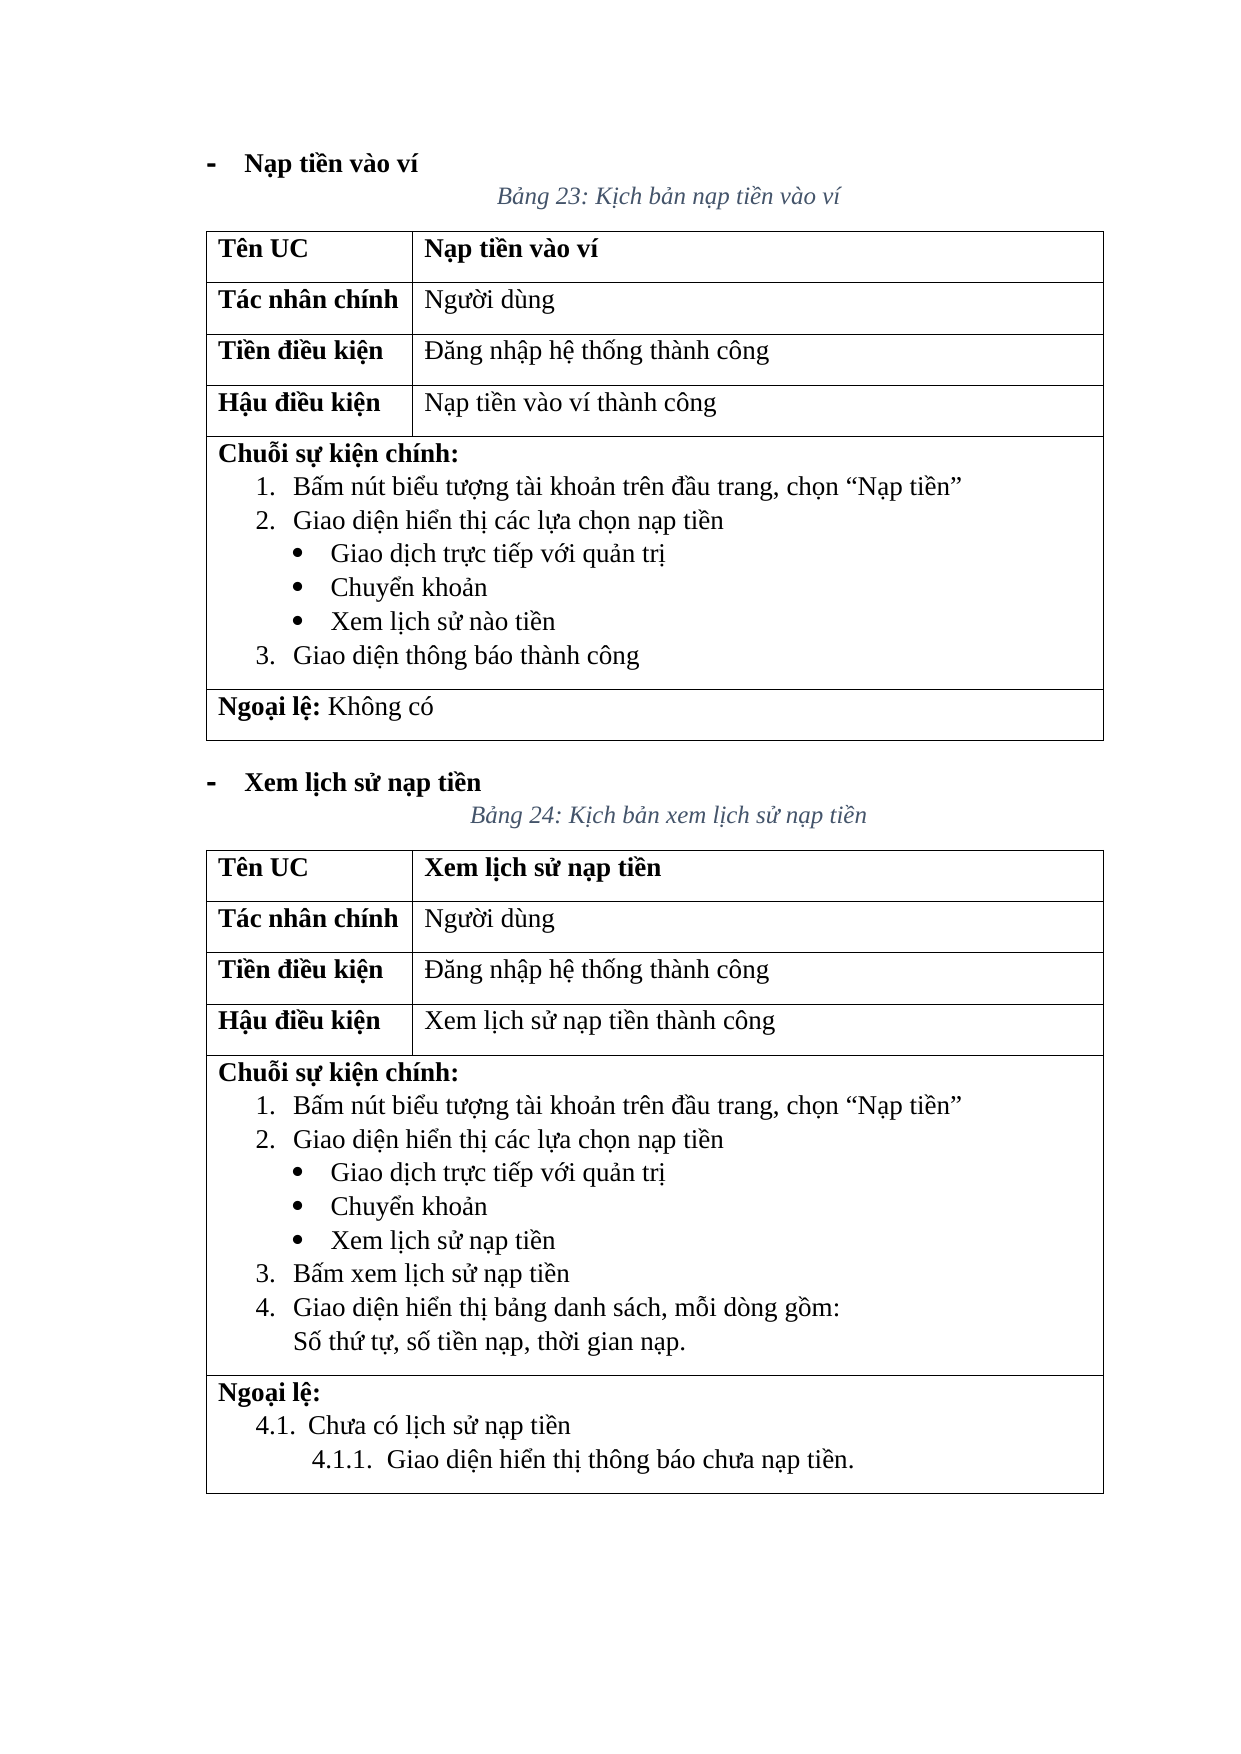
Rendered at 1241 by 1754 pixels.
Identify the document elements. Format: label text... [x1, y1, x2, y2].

table_cell Đăng nhập hệ thống thành công [413, 953, 1103, 1003]
table_cell Tiền điều kiện [207, 335, 412, 385]
table_cell Hậu điều kiện [207, 1005, 412, 1055]
text Bảng 23: Kịch bản nạp tiền vào ví [244, 181, 1093, 210]
table_cell Tiền điều kiện [207, 953, 412, 1003]
table_cell Chuỗi sự kiện chính: Bấm nút biểu tượng tài khoản trên đầu trang, chọn “Nạp tiền” Giao diện hiển thị các lựa chọn nạp tiền Giao dịch trực tiếp với quản trị Chuyển khoản Xem lịch sử nạp tiền Bấm xem lịch sử nạp tiền Giao diện hiển thị bảng danh sách, mỗi dòng gồm: Số thứ tự, số tiền nạp, thời gian nạp. [207, 1056, 1103, 1375]
table_header Xem lịch sử nạp tiền [413, 851, 1103, 901]
table_header Tên UC [207, 232, 412, 282]
table_cell Ngoại lệ: Chưa có lịch sử nạp tiền Giao diện hiển thị thông báo chưa nạp tiền. [207, 1376, 1103, 1493]
list Nạp tiền vào ví [207, 148, 1093, 179]
table_cell Hậu điều kiện [207, 386, 412, 436]
table_cell Nạp tiền vào ví thành công [413, 386, 1103, 436]
table_cell Người dùng [413, 902, 1103, 952]
text Bảng 24: Kịch bản xem lịch sử nạp tiền [244, 800, 1093, 829]
table_cell Xem lịch sử nạp tiền thành công [413, 1005, 1103, 1055]
table_header Tên UC [207, 851, 412, 901]
table_cell Tác nhân chính [207, 902, 412, 952]
table_cell Tác nhân chính [207, 283, 412, 333]
table_header Nạp tiền vào ví [413, 232, 1103, 282]
table_cell Người dùng [413, 283, 1103, 333]
table_cell Ngoại lệ: Không có [207, 690, 1103, 740]
table_cell Chuỗi sự kiện chính: Bấm nút biểu tượng tài khoản trên đầu trang, chọn “Nạp tiền” Giao diện hiển thị các lựa chọn nạp tiền Giao dịch trực tiếp với quản trị Chuyển khoản Xem lịch sử nào tiền Giao diện thông báo thành công [207, 437, 1103, 689]
table_cell Đăng nhập hệ thống thành công [413, 335, 1103, 385]
list Xem lịch sử nạp tiền [207, 766, 1093, 798]
